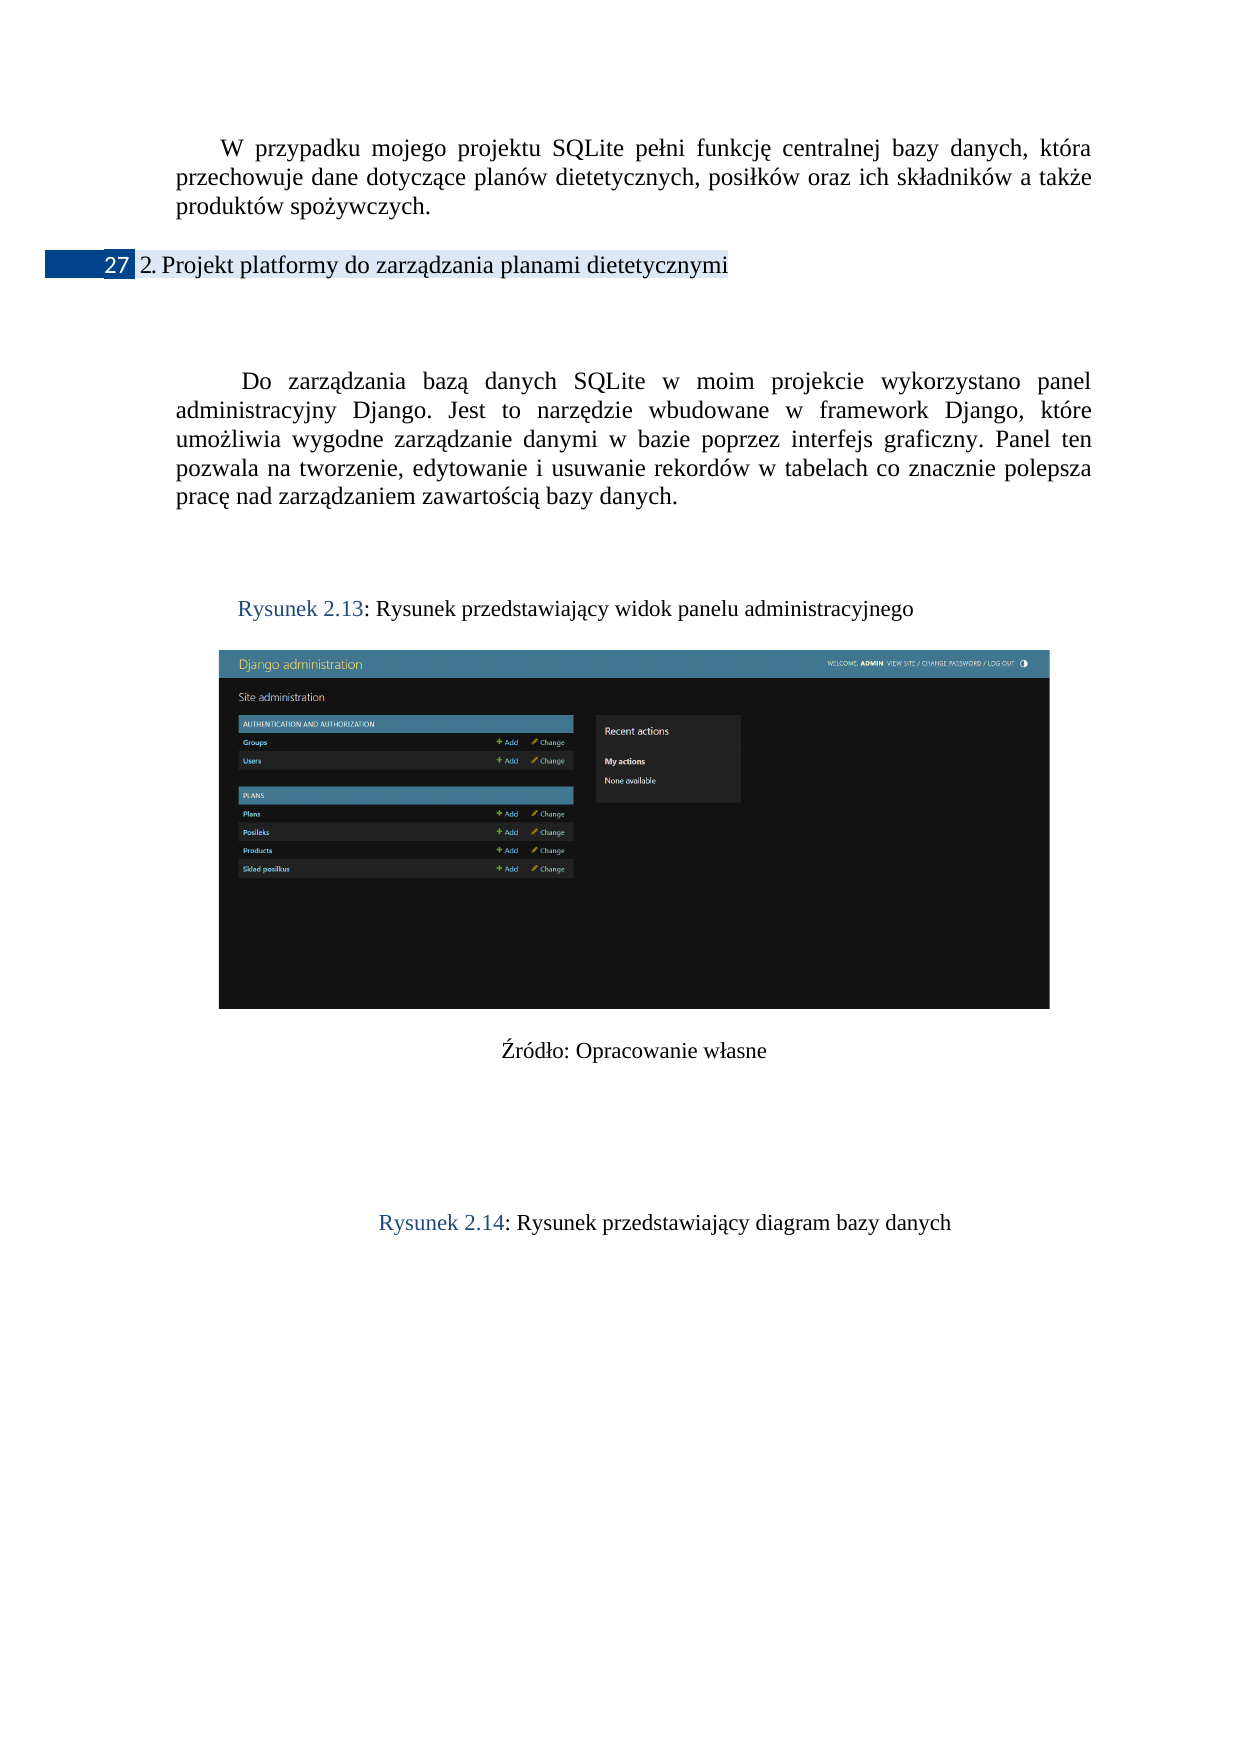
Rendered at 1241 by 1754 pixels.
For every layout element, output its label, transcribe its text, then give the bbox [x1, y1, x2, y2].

list Rysunek 2.13: Rysunek przedstawiający widok panelu administracyjnego [237, 595, 1093, 621]
text 27 2. Projekt platformy do zarządzania planami dietetycznymi [135, 249, 1221, 279]
picture [218, 650, 1050, 1009]
text Do zarządzania bazą danych SQLite w moim projekcie wykorzystano panel administracyjny Django. Jest to narzędzie wbudowane w framework Django, które umożliwia wygodne zarządzanie danymi w bazie poprzez interfejs graficzny. Panel ten pozwala na tworzenie, edytowanie i usuwanie rekordów w tabelach co znacznie polepsza pracę nad zarządzaniem zawartością bazy danych. [176, 366, 1093, 510]
list Rysunek 2.14: Rysunek przedstawiający diagram bazy danych [237, 1209, 1093, 1235]
text Źródło: Opracowanie własne [176, 1037, 1093, 1064]
text W przypadku mojego projektu SQLite pełni funkcję centralnej bazy danych, która przechowuje dane dotyczące planów dietetycznych, posiłków oraz ich składników a także produktów spożywczych. [176, 133, 1093, 219]
